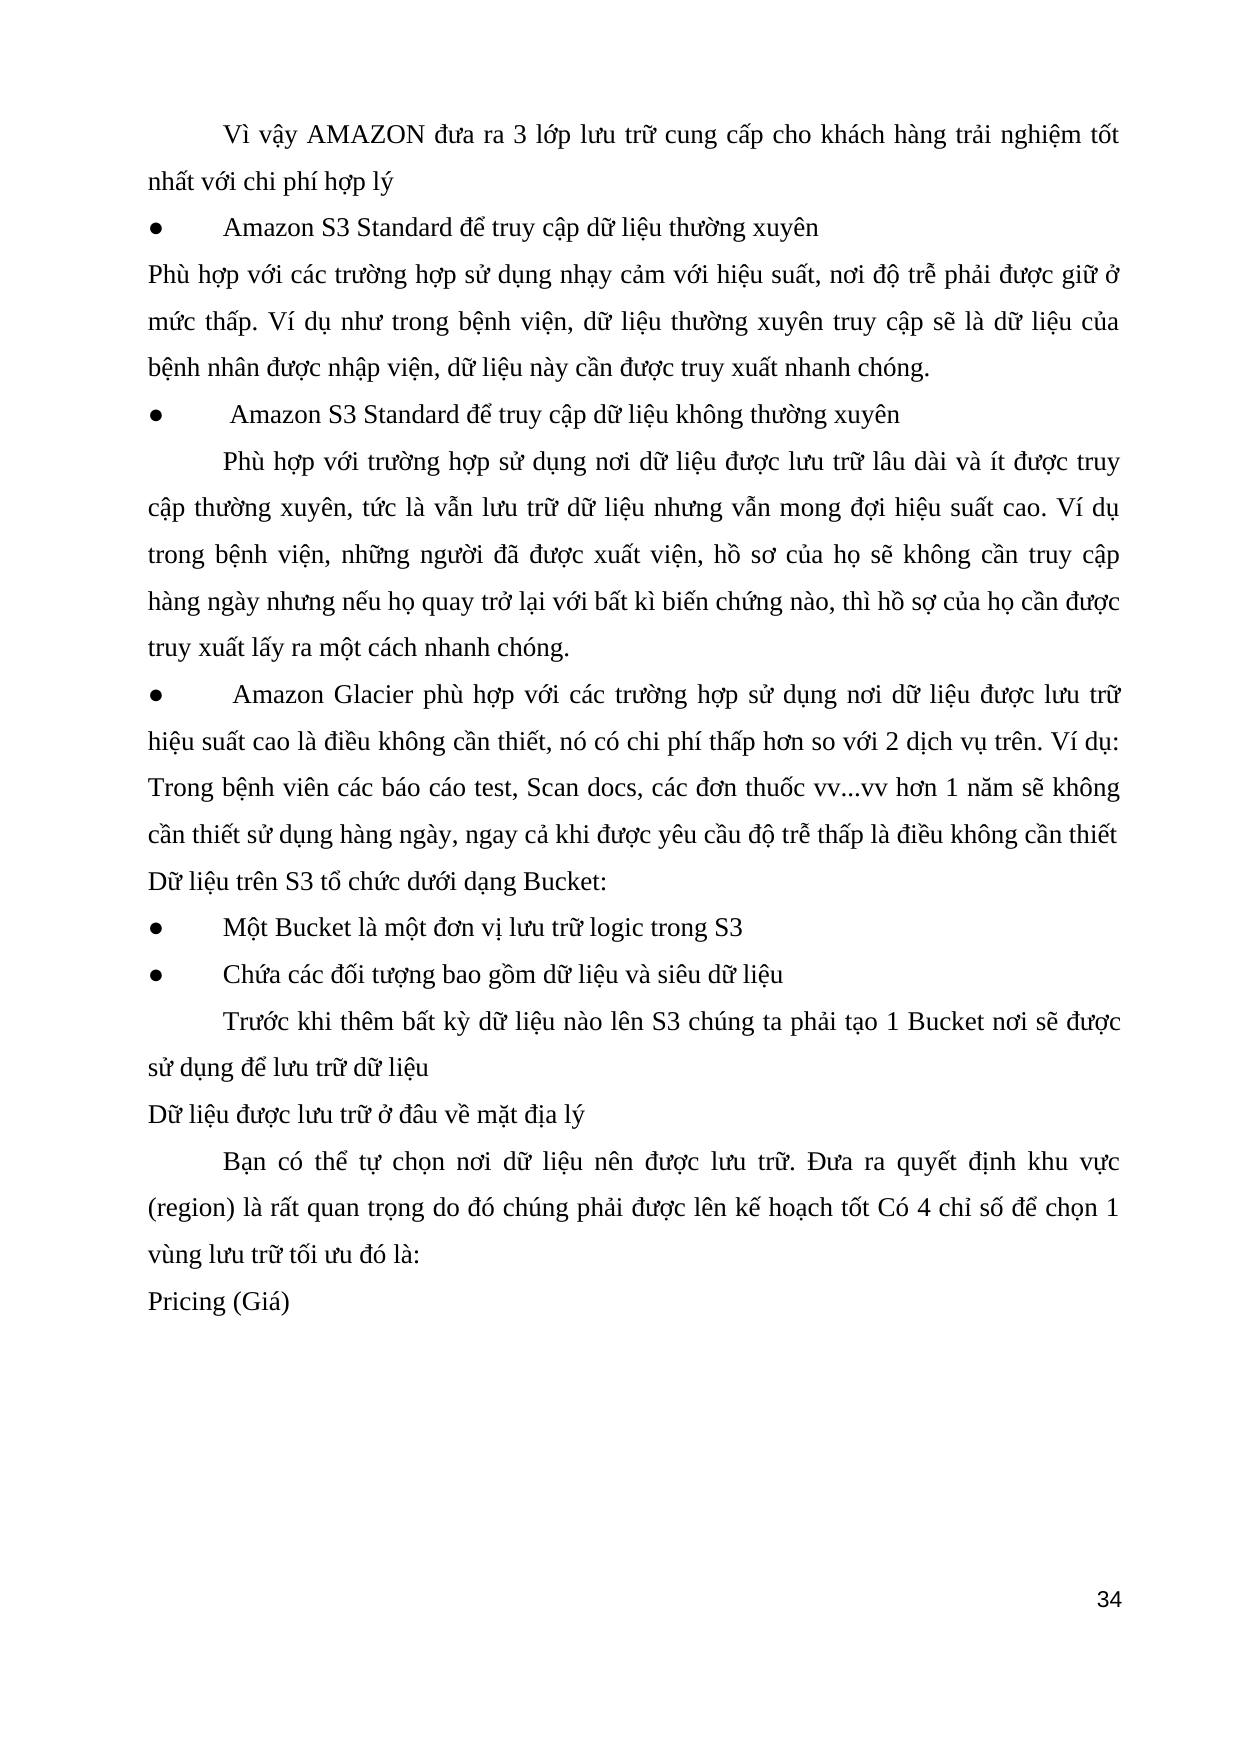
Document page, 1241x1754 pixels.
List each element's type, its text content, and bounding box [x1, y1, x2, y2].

text Bạn có thể tự chọn nơi dữ liệu nên được lưu trữ. Đưa ra quyết định khu vực (region) là rất quan trọng do đó chúng phải được lên kế hoạch tốt Có 4 chỉ số để chọn 1 vùng lưu trữ tối ưu đó là: [148, 1145, 1122, 1269]
text Phù hợp với các trường hợp sử dụng nhạy cảm với hiệu suất, nơi độ trễ phải được giữ ở mức thấp. Ví dụ như trong bệnh viện, dữ liệu thường xuyên truy cập sẽ là dữ liệu của bệnh nhân được nhập viện, dữ liệu này cần được truy xuất nhanh chóng. [148, 258, 1122, 383]
list Amazon S3 Standard để truy cập dữ liệu thường xuyên [148, 211, 1122, 243]
text Dữ liệu trên S3 tổ chức dưới dạng Bucket: [148, 865, 1122, 896]
list Amazon S3 Standard để truy cập dữ liệu không thường xuyên [148, 398, 1122, 429]
list Một Bucket là một đơn vị lưu trữ logic trong S3 [148, 911, 1122, 943]
text Vì vậy AMAZON đưa ra 3 lớp lưu trữ cung cấp cho khách hàng trải nghiệm tốt nhất với chi phí hợp lý [148, 118, 1122, 196]
text Pricing (Giá) [148, 1285, 1122, 1316]
list Chứa các đối tượng bao gồm dữ liệu và siêu dữ liệu [148, 958, 1122, 989]
list Amazon Glacier phù hợp với các trường hợp sử dụng nơi dữ liệu được lưu trữ hiệu suất cao là điều không cần thiết, nó có chi phí thấp hơn so với 2 dịch vụ trên. Ví dụ: Trong bệnh viên các báo cáo test, Scan docs, các đơn thuốc vv...vv hơn 1 năm sẽ không cần thiết sử dụng hàng ngày, ngay cả khi được yêu cầu độ trễ thấp là điều không cần thiết [148, 678, 1122, 849]
text Dữ liệu được lưu trữ ở đâu về mặt địa lý [148, 1098, 1122, 1129]
text Trước khi thêm bất kỳ dữ liệu nào lên S3 chúng ta phải tạo 1 Bucket nơi sẽ được sử dụng để lưu trữ dữ liệu [148, 1005, 1122, 1083]
text Phù hợp với trường hợp sử dụng nơi dữ liệu được lưu trữ lâu dài và ít được truy cập thường xuyên, tức là vẫn lưu trữ dữ liệu nhưng vẫn mong đợi hiệu suất cao. Ví dụ trong bệnh viện, những người đã được xuất viện, hồ sơ của họ sẽ không cần truy cập hàng ngày nhưng nếu họ quay trở lại với bất kì biến chứng nào, thì hồ sợ của họ cần được truy xuất lấy ra một cách nhanh chóng. [148, 445, 1122, 663]
